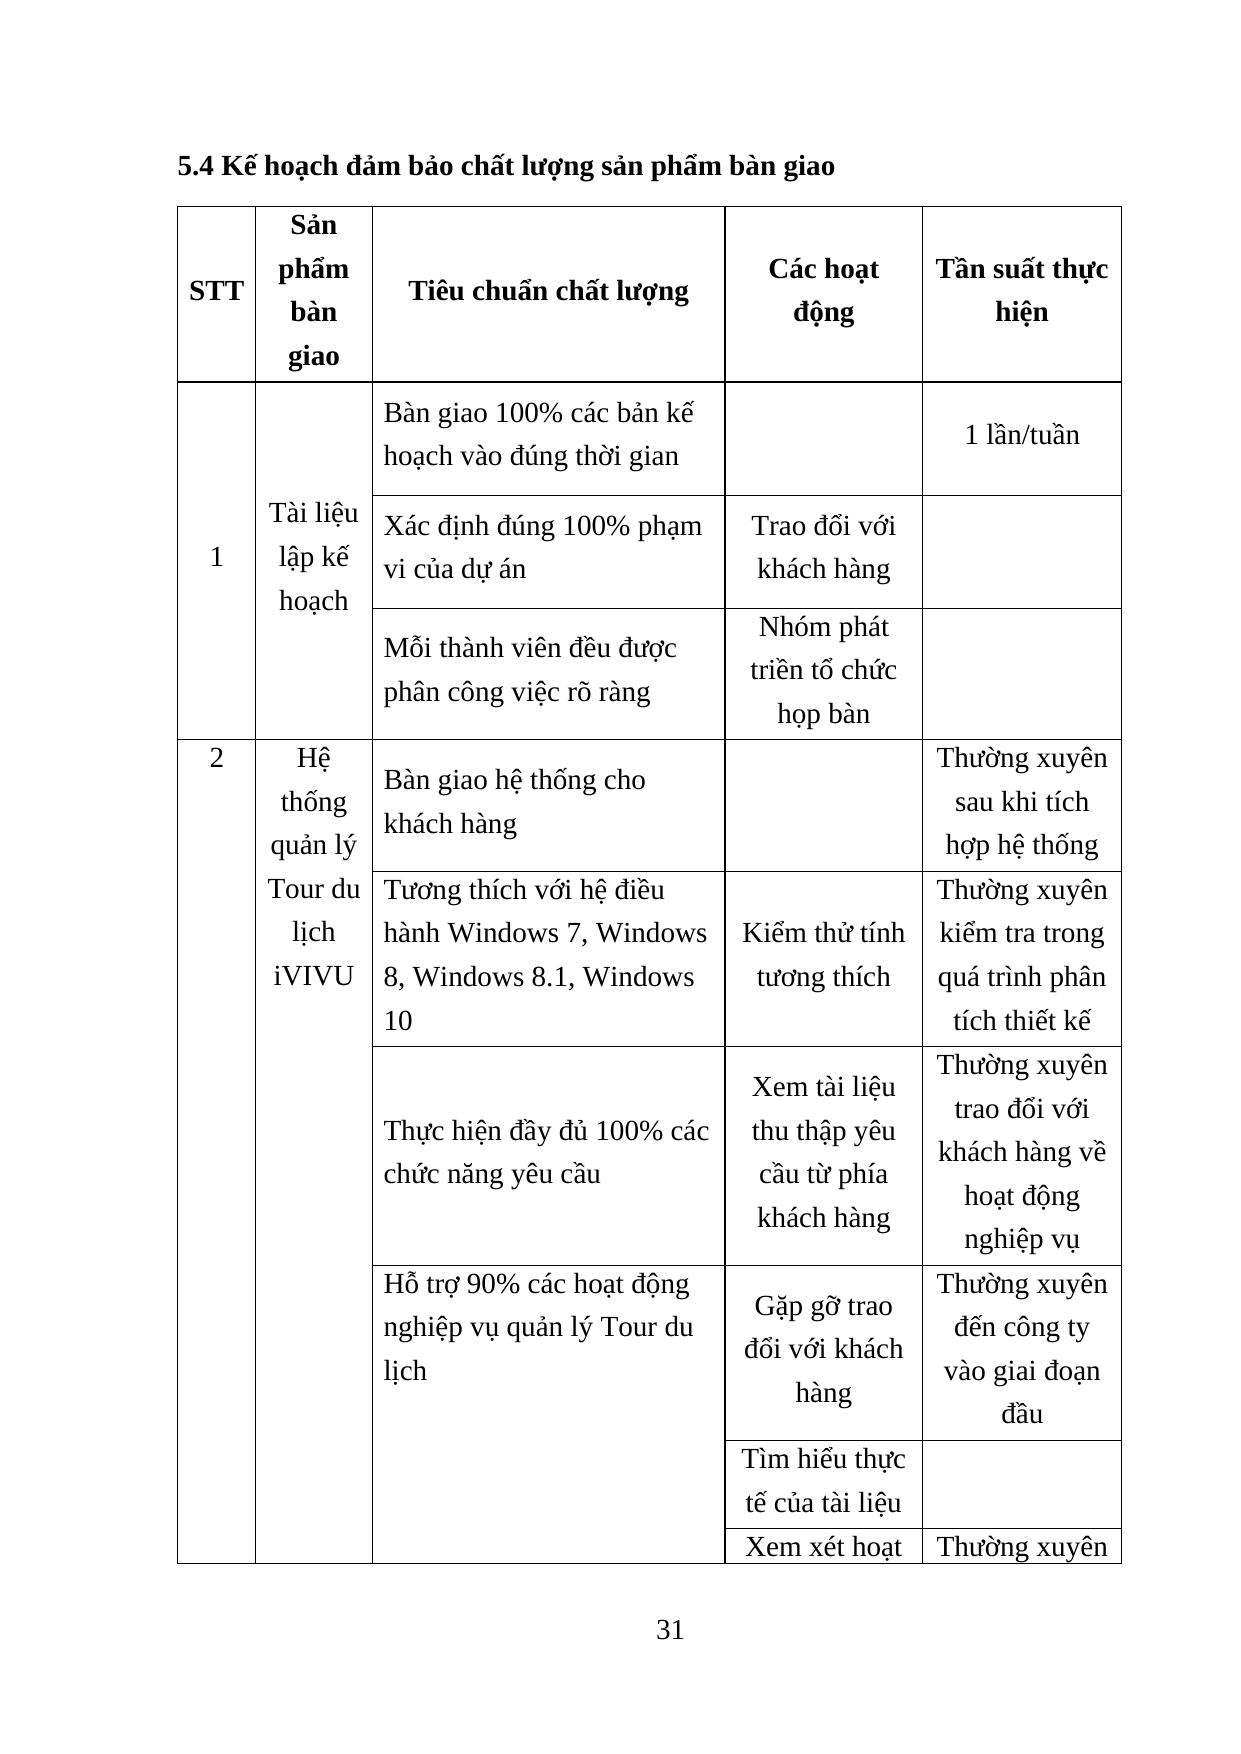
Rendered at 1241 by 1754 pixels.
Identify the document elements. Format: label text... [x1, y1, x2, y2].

table_cell [726, 383, 922, 494]
table_header Tần suất thực hiện [923, 207, 1121, 381]
table_cell 1 lần/tuần [923, 383, 1121, 494]
table_cell Hỗ trợ 90% các hoạt động nghiệp vụ quản lý Tour du lịch [373, 1266, 724, 1563]
table_cell [923, 609, 1121, 739]
table_cell Tài liệu lập kế hoạch [256, 383, 372, 739]
table_cell Gặp gỡ trao đổi với khách hàng [726, 1266, 922, 1440]
subtitle 5.4 Kế hoạch đảm bảo chất lượng sản phẩm bàn giao [177, 148, 1122, 181]
table_cell Hệ thống quản lý Tour du lịch iVIVU [256, 740, 372, 1563]
table_header Sản phẩm bàn giao [256, 207, 372, 381]
table_header Tiêu chuẩn chất lượng [373, 207, 724, 381]
table_cell Tìm hiểu thực tế của tài liệu [726, 1441, 922, 1528]
table_cell Xem tài liệu thu thập yêu cầu từ phía khách hàng [726, 1047, 922, 1265]
table_header STT [178, 207, 255, 381]
table_cell Thường xuyên kiểm tra trong quá trình phân tích thiết kế [923, 872, 1121, 1046]
table_cell Kiểm thử tính tương thích [726, 872, 922, 1046]
table_cell Thường xuyên đến công ty vào giai đoạn đầu [923, 1266, 1121, 1440]
table_cell Bàn giao 100% các bản kế hoạch vào đúng thời gian [373, 383, 724, 494]
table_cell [726, 1529, 922, 1563]
table_cell [726, 740, 922, 871]
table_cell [923, 1529, 1121, 1563]
table_cell [923, 496, 1121, 608]
table_cell Trao đổi với khách hàng [726, 496, 922, 608]
table_cell [923, 1441, 1121, 1528]
table_cell Thường xuyên trao đổi với khách hàng về hoạt động nghiệp vụ [923, 1047, 1121, 1265]
table_cell 1 [178, 383, 255, 739]
table_cell Tương thích với hệ điều hành Windows 7, Windows 8, Windows 8.1, Windows 10 [373, 872, 724, 1046]
table_cell Nhóm phát triền tổ chức họp bàn [726, 609, 922, 739]
table_header Các hoạt động [726, 207, 922, 381]
table_cell Xác định đúng 100% phạm vi của dự án [373, 496, 724, 608]
table_cell 2 [178, 740, 255, 1563]
table_cell Thường xuyên sau khi tích hợp hệ thống [923, 740, 1121, 871]
table_cell Mỗi thành viên đều được phân công việc rõ ràng [373, 609, 724, 739]
table_cell Thực hiện đầy đủ 100% các chức năng yêu cầu [373, 1047, 724, 1265]
table_cell Bàn giao hệ thống cho khách hàng [373, 740, 724, 871]
